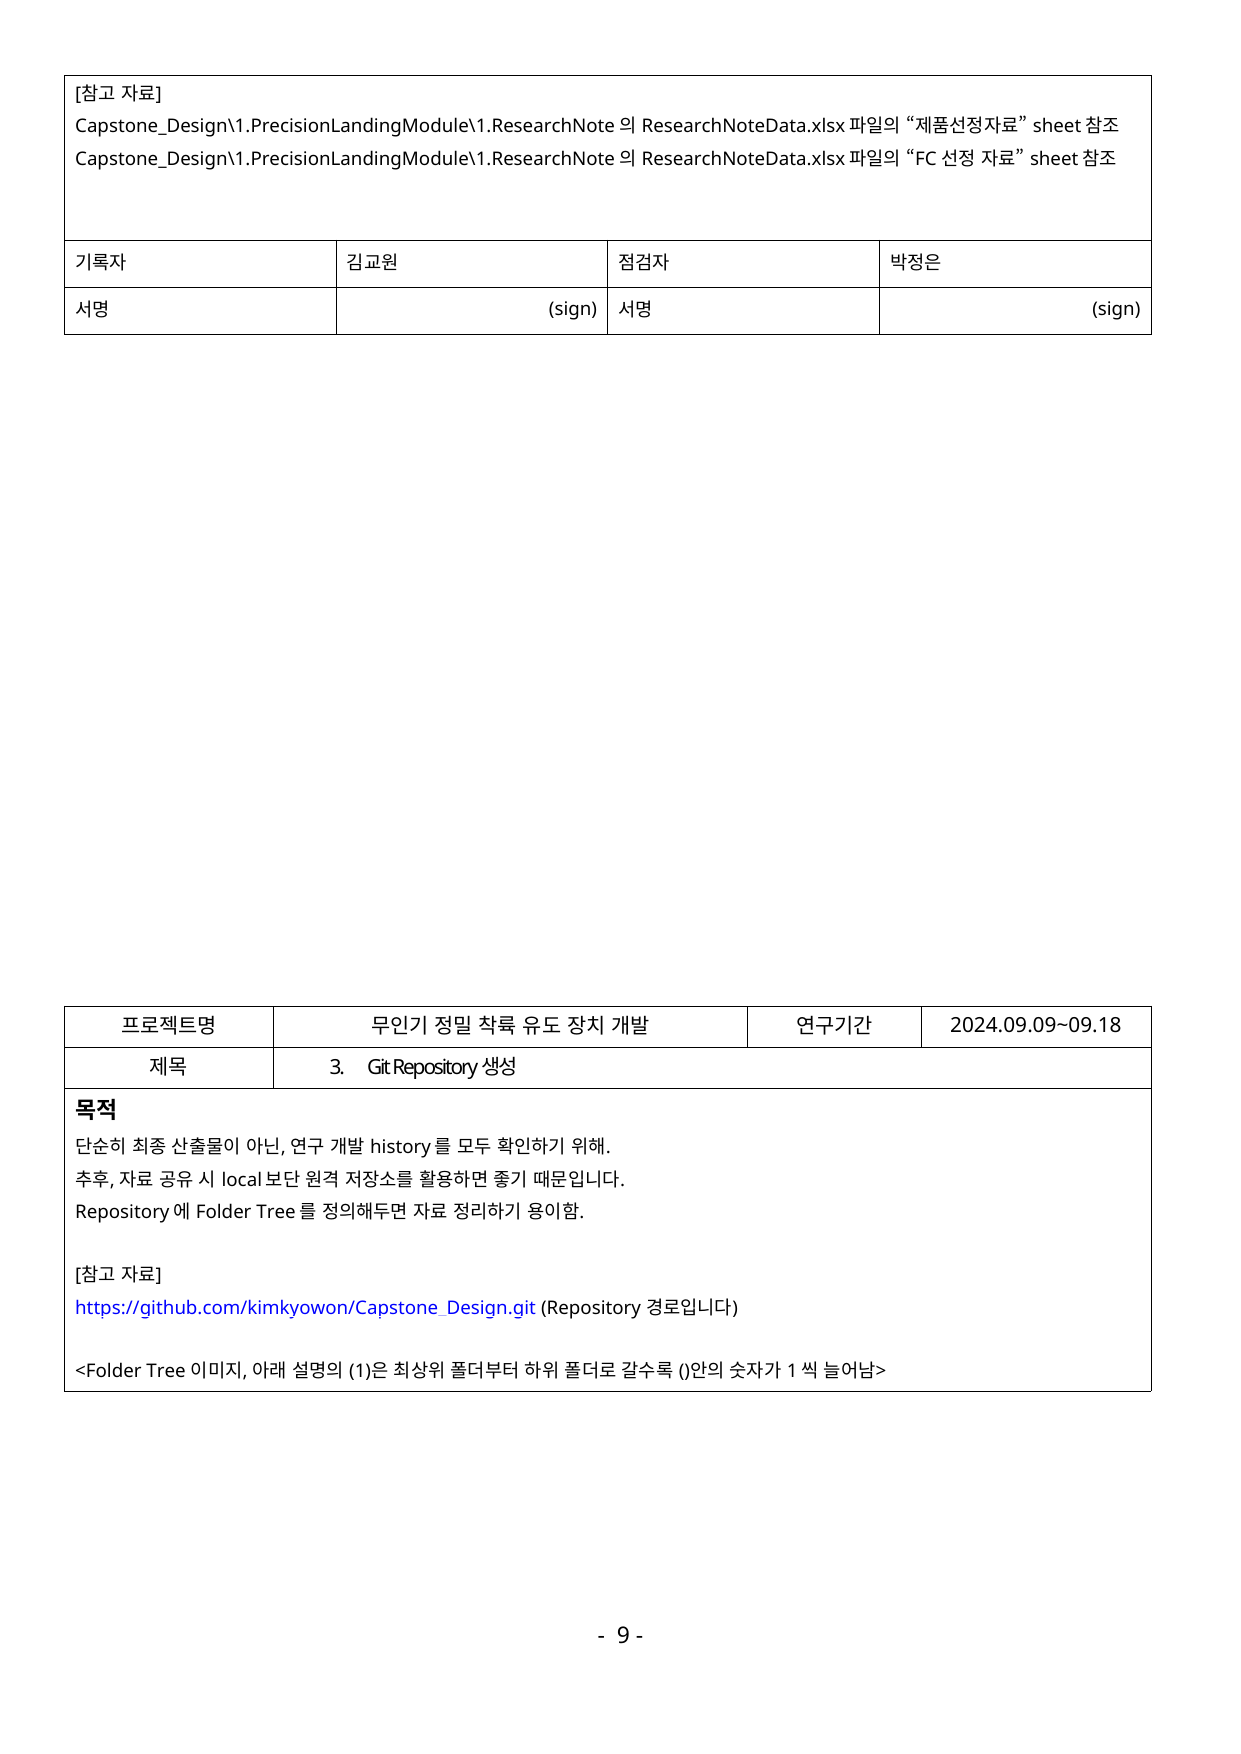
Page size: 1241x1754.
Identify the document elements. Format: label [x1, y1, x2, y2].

table_header [922, 1007, 1151, 1047]
table_cell [274, 1048, 1151, 1088]
table_cell [337, 288, 607, 334]
table_cell [65, 1089, 1151, 1391]
table_header [65, 1007, 273, 1047]
table_cell [65, 241, 336, 287]
table_cell [608, 241, 879, 287]
table_cell [880, 288, 1151, 334]
table_cell [337, 241, 607, 287]
table_cell [880, 241, 1151, 287]
table_cell [65, 288, 336, 334]
table_cell [608, 288, 879, 334]
table_cell [65, 1048, 273, 1088]
table_header [748, 1007, 921, 1047]
table_header [274, 1007, 747, 1047]
table_cell [65, 76, 1151, 239]
